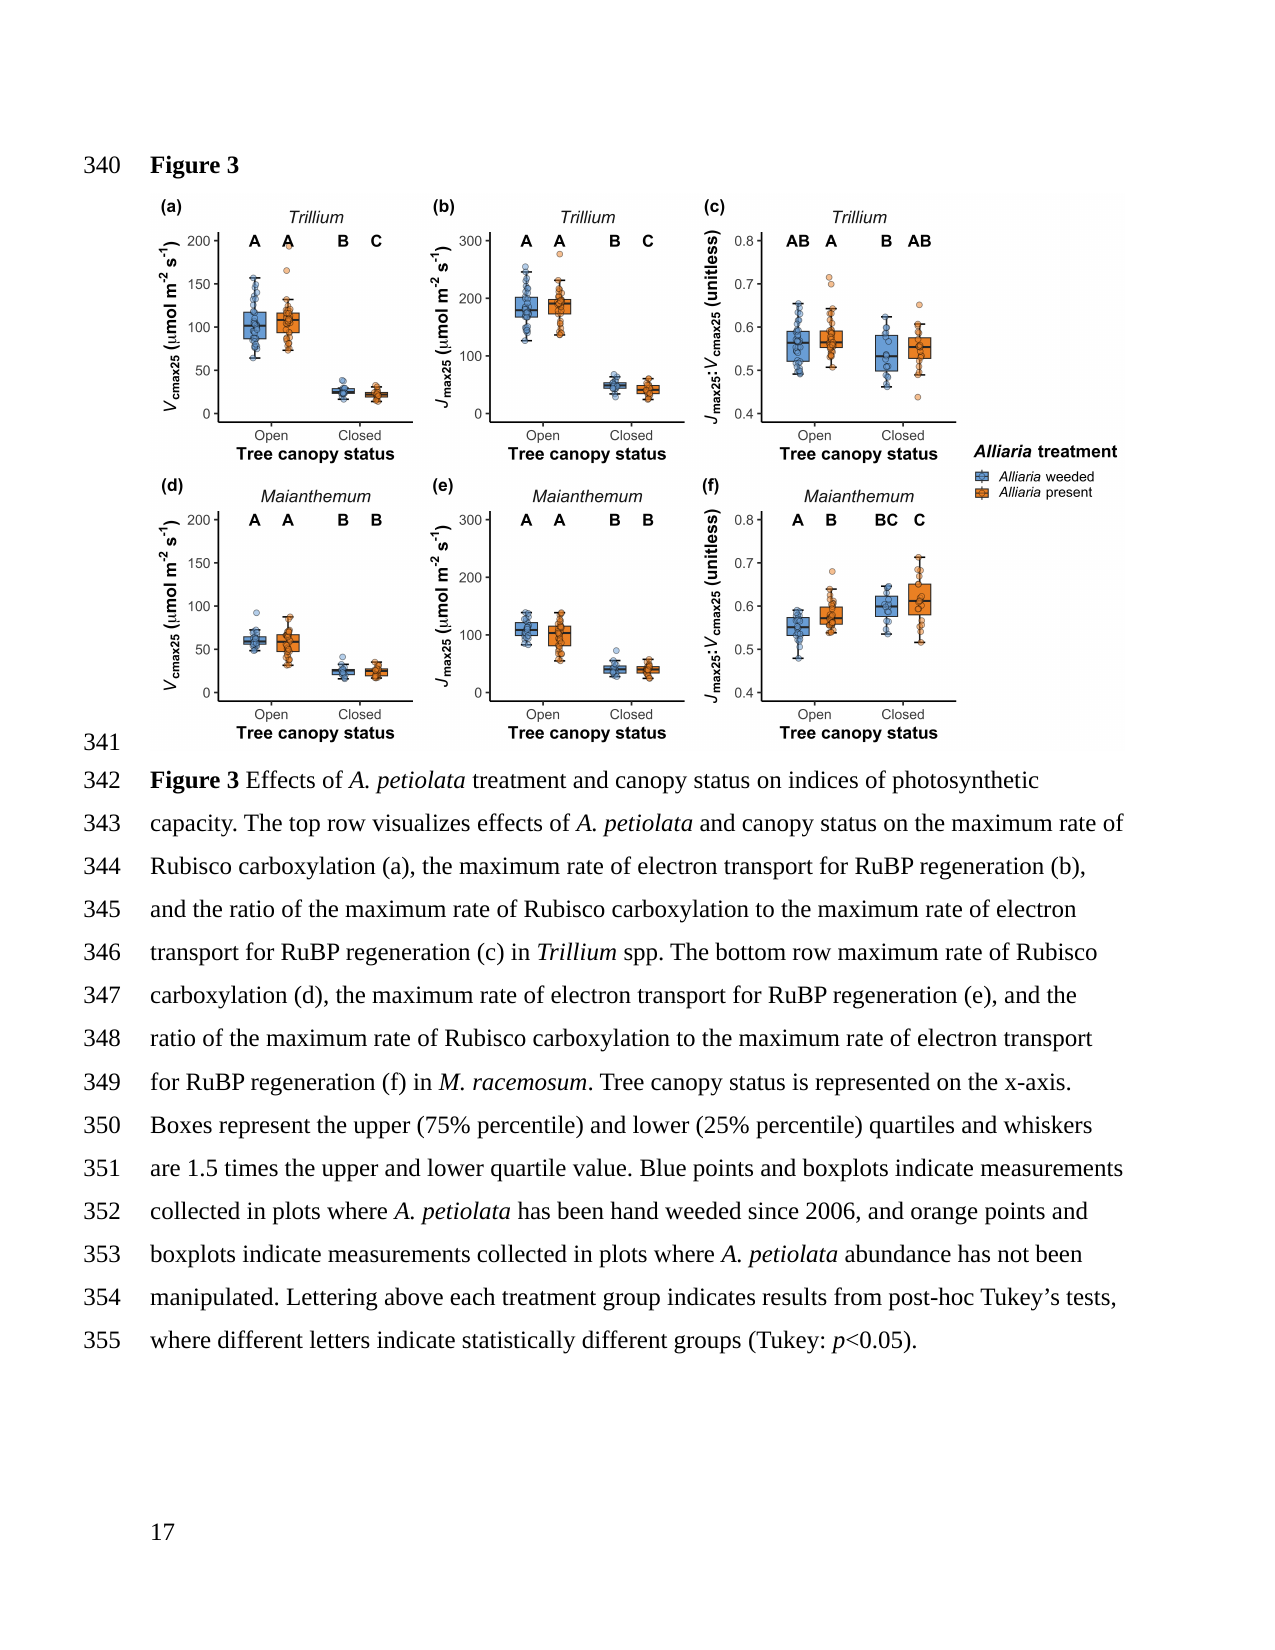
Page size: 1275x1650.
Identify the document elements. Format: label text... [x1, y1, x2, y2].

text Figure 3 [150, 150, 1125, 179]
picture [150, 193, 1125, 751]
text Figure 3 Effects of A. petiolata treatment and canopy status on indices of photosynthetic capacity. The top row visualizes effects of A. petiolata and canopy status on the maximum rate of Rubisco carboxylation (a), the maximum rate of electron transport for RuBP regeneration (b), and the ratio of the maximum rate of Rubisco carboxylation to the maximum rate of electron transport for RuBP regeneration (c) in Trillium spp. The bottom row maximum rate of Rubisco carboxylation (d), the maximum rate of electron transport for RuBP regeneration (e), and the ratio of the maximum rate of Rubisco carboxylation to the maximum rate of electron transport for RuBP regeneration (f) in M. racemosum. Tree canopy status is represented on the x-axis. Boxes represent the upper (75% percentile) and lower (25% percentile) quartiles and whiskers are 1.5 times the upper and lower quartile value. Blue points and boxplots indicate measurements collected in plots where A. petiolata has been hand weeded since 2006, and orange points and boxplots indicate measurements collected in plots where A. petiolata abundance has not been manipulated. Lettering above each treatment group indicates results from post-hoc Tukey’s tests, where different letters indicate statistically different groups (Tukey: p<0.05). [150, 765, 1125, 1354]
